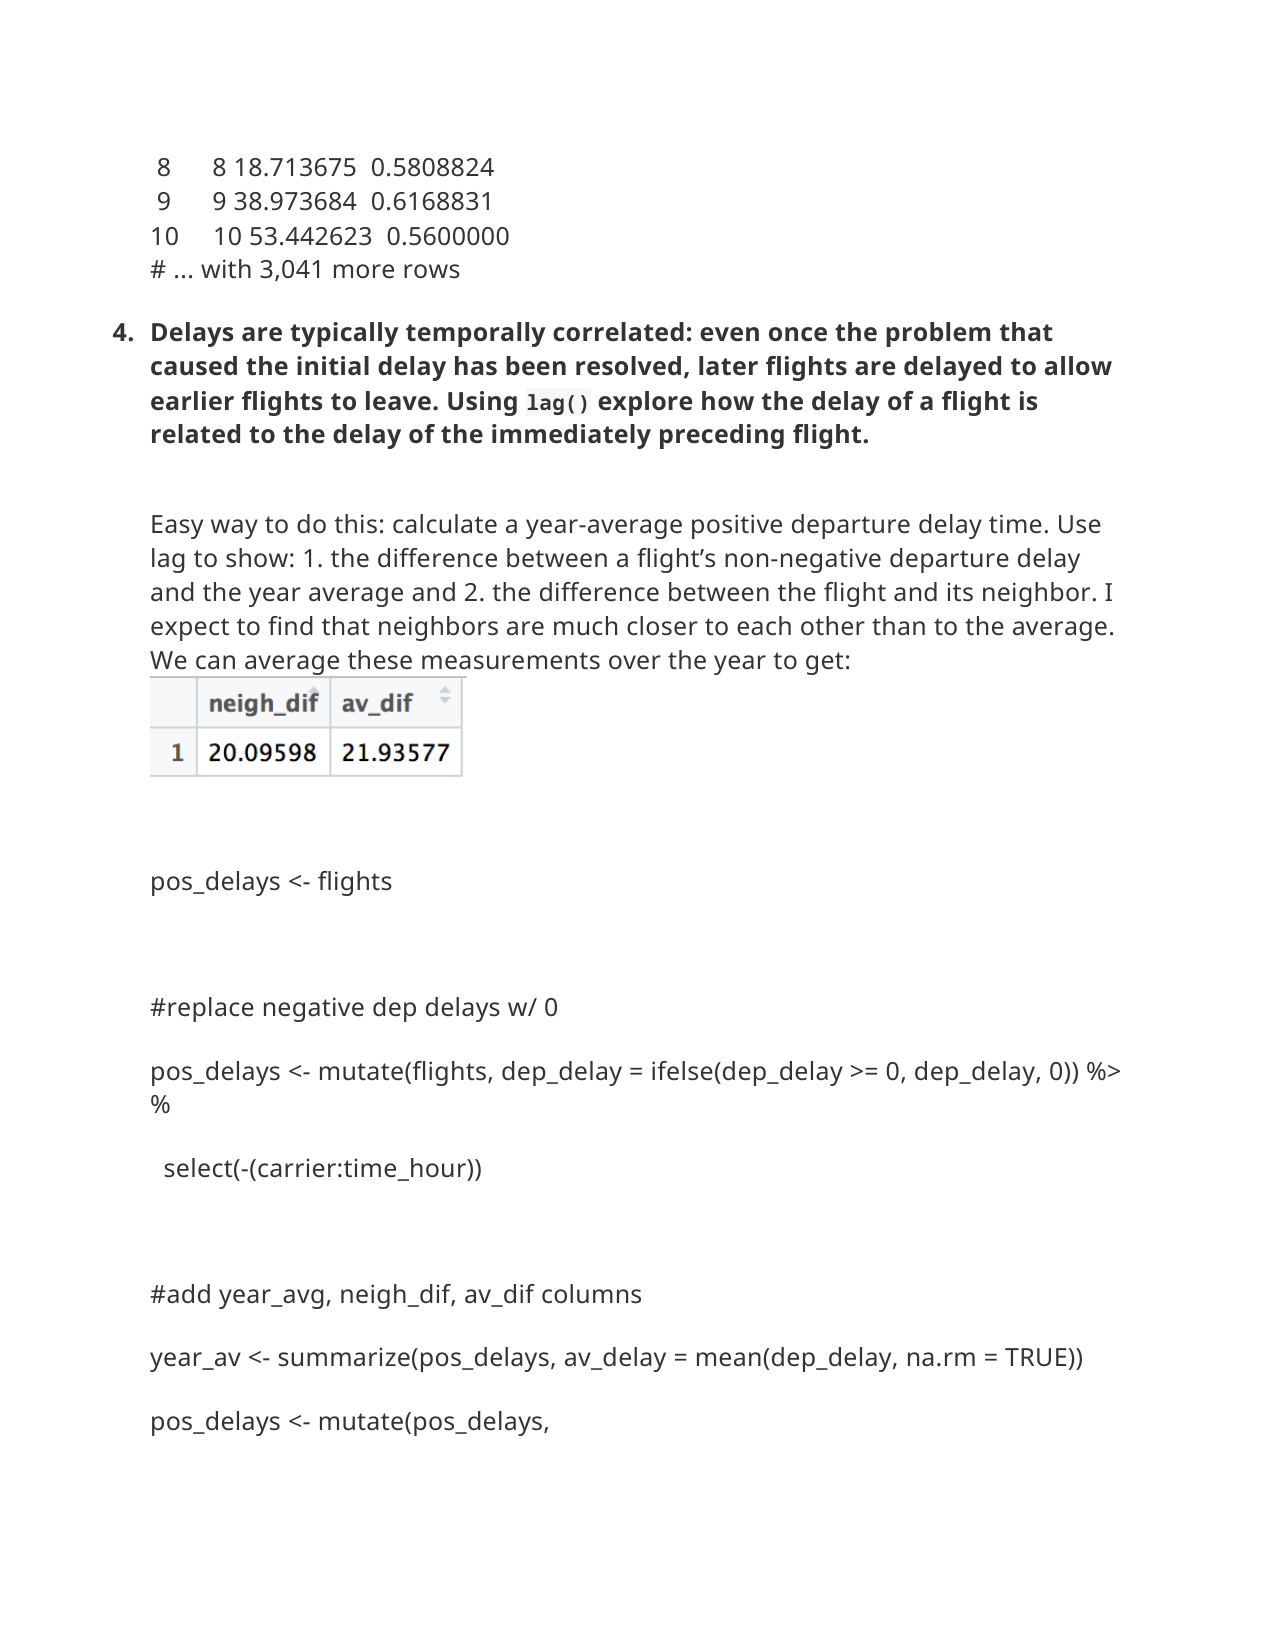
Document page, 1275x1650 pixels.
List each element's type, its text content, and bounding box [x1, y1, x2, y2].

text pos_delays <- mutate(flights, dep_delay = ifelse(dep_delay >= 0, dep_delay, 0)) %>% [150, 1053, 1125, 1121]
list Delays are typically temporally correlated: even once the problem that caused the initial delay has been resolved, later flights are delayed to allow earlier flights to leave. Using lag() explore how the delay of a flight is related to the delay of the immediately preceding flight. [112, 315, 1125, 451]
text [150, 150, 1125, 315]
text Easy way to do this: calculate a year-average positive departure delay time. Use lag to show: 1. the difference between a flight’s non-negative departure delay and the year average and 2. the difference between the flight and its neighbor. I expect to find that neighbors are much closer to each other than to the average. We can average these measurements over the year to get: [150, 507, 1125, 779]
text #add year_avg, neigh_dif, av_dif columns [150, 1277, 1125, 1311]
text pos_delays <- flights [150, 863, 1125, 897]
text year_av <- summarize(pos_delays, av_delay = mean(dep_delay, na.rm = TRUE)) [150, 1340, 1125, 1374]
text select(-(carrier:time_hour)) [150, 1150, 1125, 1184]
picture [150, 676, 467, 779]
text pos_delays <- mutate(pos_delays, [150, 1403, 1125, 1437]
text #replace negative dep delays w/ 0 [150, 990, 1125, 1024]
